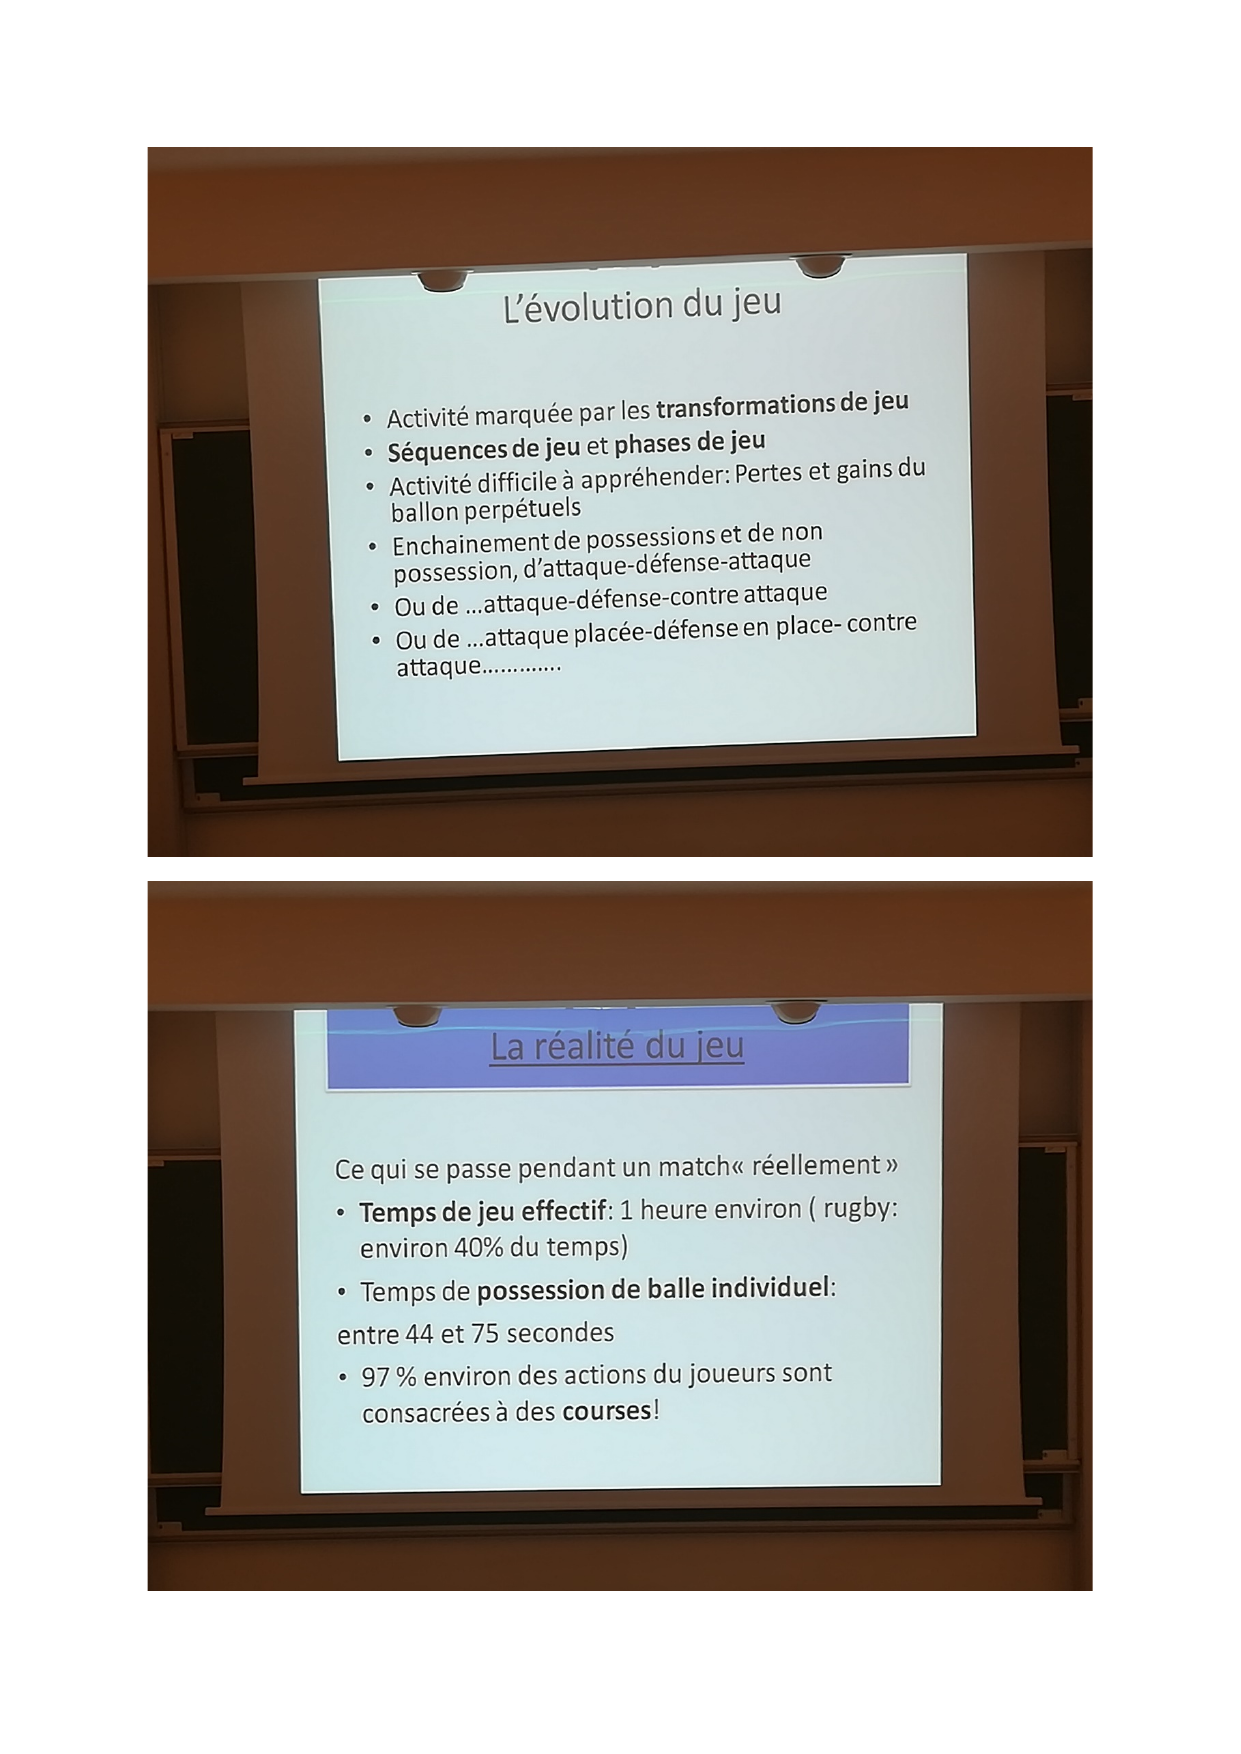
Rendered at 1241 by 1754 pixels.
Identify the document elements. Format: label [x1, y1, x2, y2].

picture [147, 147, 1093, 857]
picture [147, 881, 1093, 1591]
